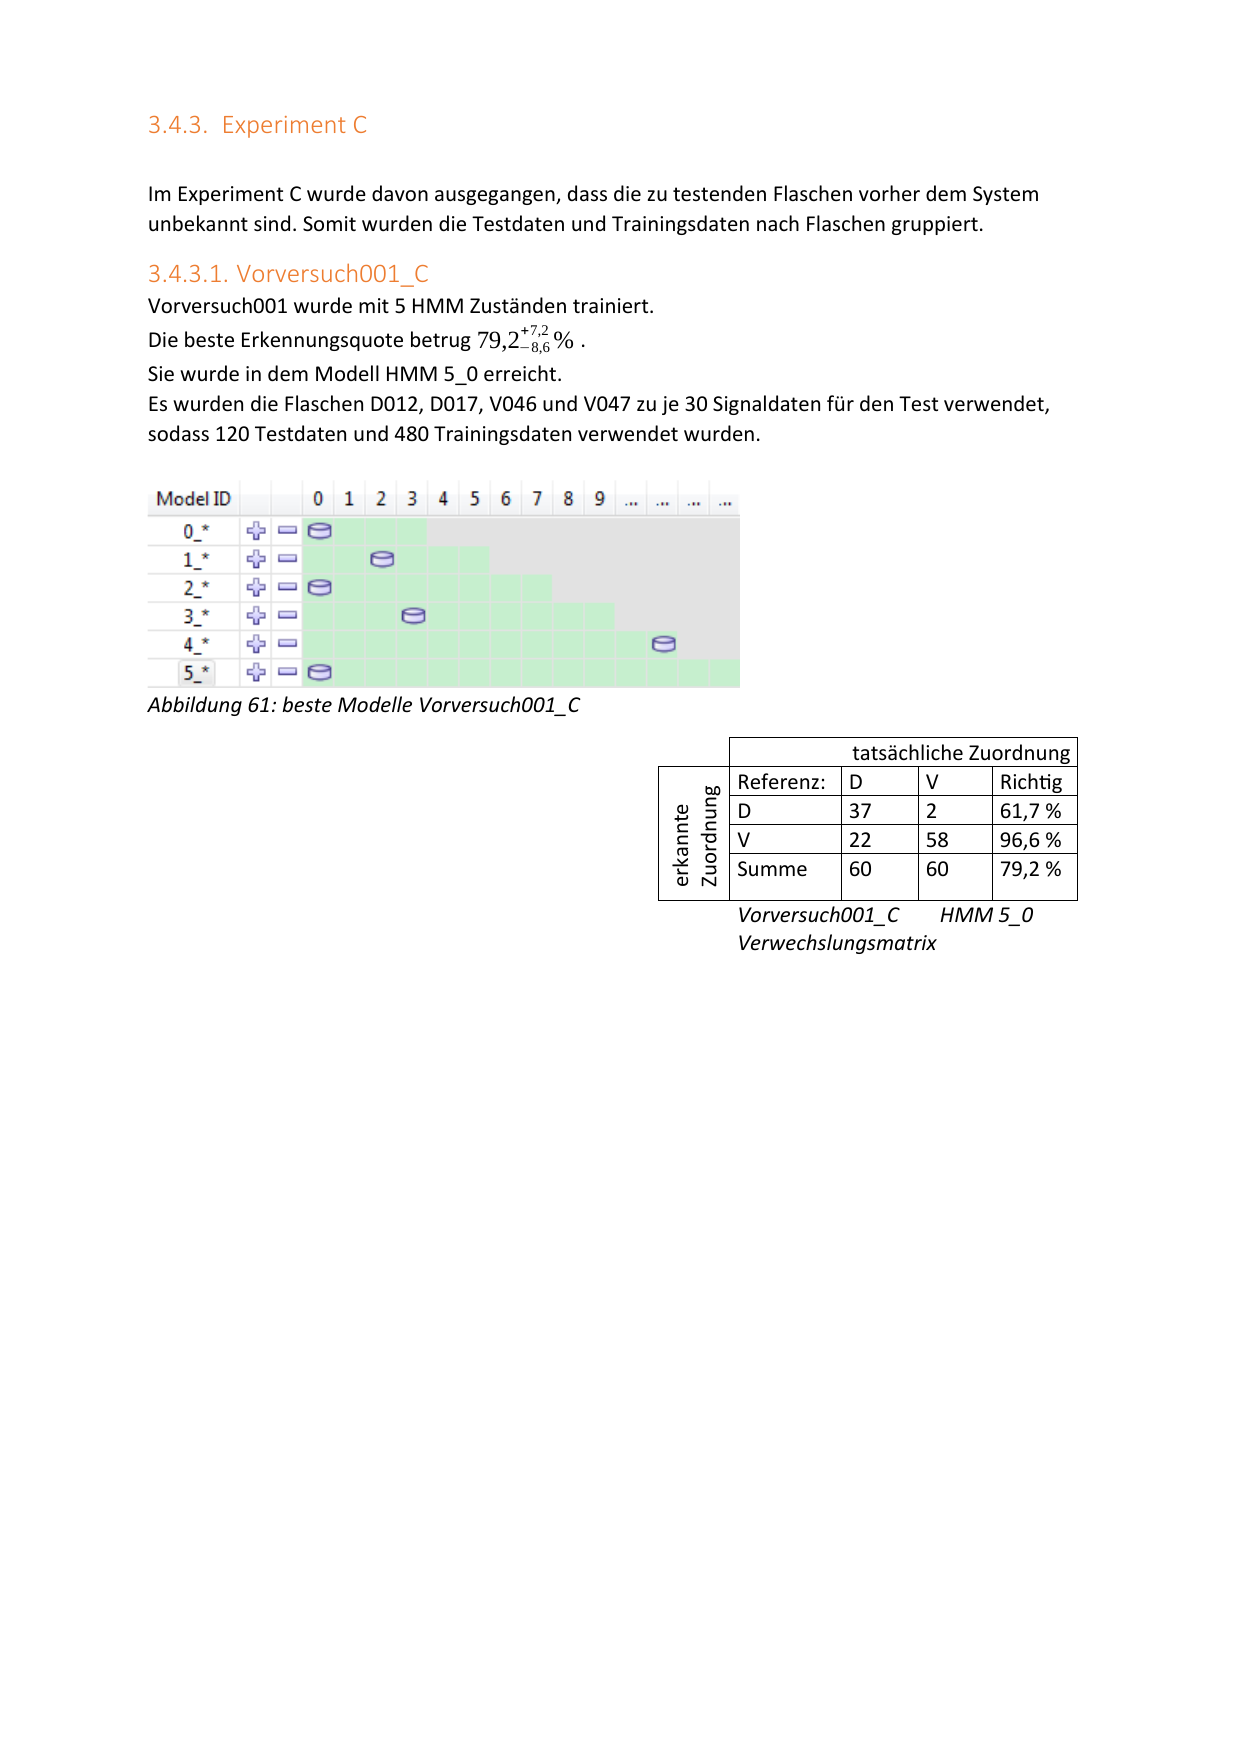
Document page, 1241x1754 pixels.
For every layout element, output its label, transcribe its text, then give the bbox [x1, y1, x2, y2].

table_header tatsächliche Zuordnung [730, 738, 1077, 766]
text Abbildung 61: beste Modelle Vorversuch001_C [148, 690, 1093, 718]
table_cell 61,7 % [993, 796, 1077, 824]
table_cell D [842, 767, 918, 795]
table_cell erkannte Zuordnung [659, 767, 729, 899]
subtitle Experiment C [148, 108, 1093, 176]
table_cell 79,2 % [993, 854, 1077, 899]
table_cell 22 [842, 825, 918, 853]
text Es wurden die Flaschen D012, D017, V046 und V047 zu je 30 Signaldaten für den Test verwendet, sodass 120 Testdaten und 480 Trainingsdaten verwendet wurden. [148, 389, 1093, 447]
picture [147, 479, 740, 688]
text Sie wurde in dem Modell HMM 5_0 erreicht. [148, 359, 1093, 387]
table_cell 2 [919, 796, 992, 824]
table_cell 60 [919, 854, 992, 899]
subtitle Vorversuch001_C [148, 256, 1093, 289]
table_cell Summe [730, 854, 841, 899]
table_cell 37 [842, 796, 918, 824]
table_cell V [919, 767, 992, 795]
table_cell 58 [919, 825, 992, 853]
table_cell D [730, 796, 841, 824]
table_cell Referenz: [730, 767, 841, 795]
text Vorversuch001 wurde mit 5 HMM Zuständen trainiert. [148, 292, 1093, 319]
table_cell 60 [842, 854, 918, 899]
table_cell 96,6 % [993, 825, 1077, 853]
table_cell V [730, 825, 841, 853]
text Die beste Erkennungsquote betrug . [148, 322, 1093, 357]
table_cell Richtig [993, 767, 1077, 795]
text Im Experiment C wurde davon ausgegangen, dass die zu testenden Flaschen vorher dem System unbekannt sind. Somit wurden die Testdaten und Trainingsdaten nach Flaschen gruppiert. [148, 179, 1093, 237]
table_cell Vorversuch001_C HMM 5_0 Verwechslungsmatrix [730, 901, 1078, 957]
